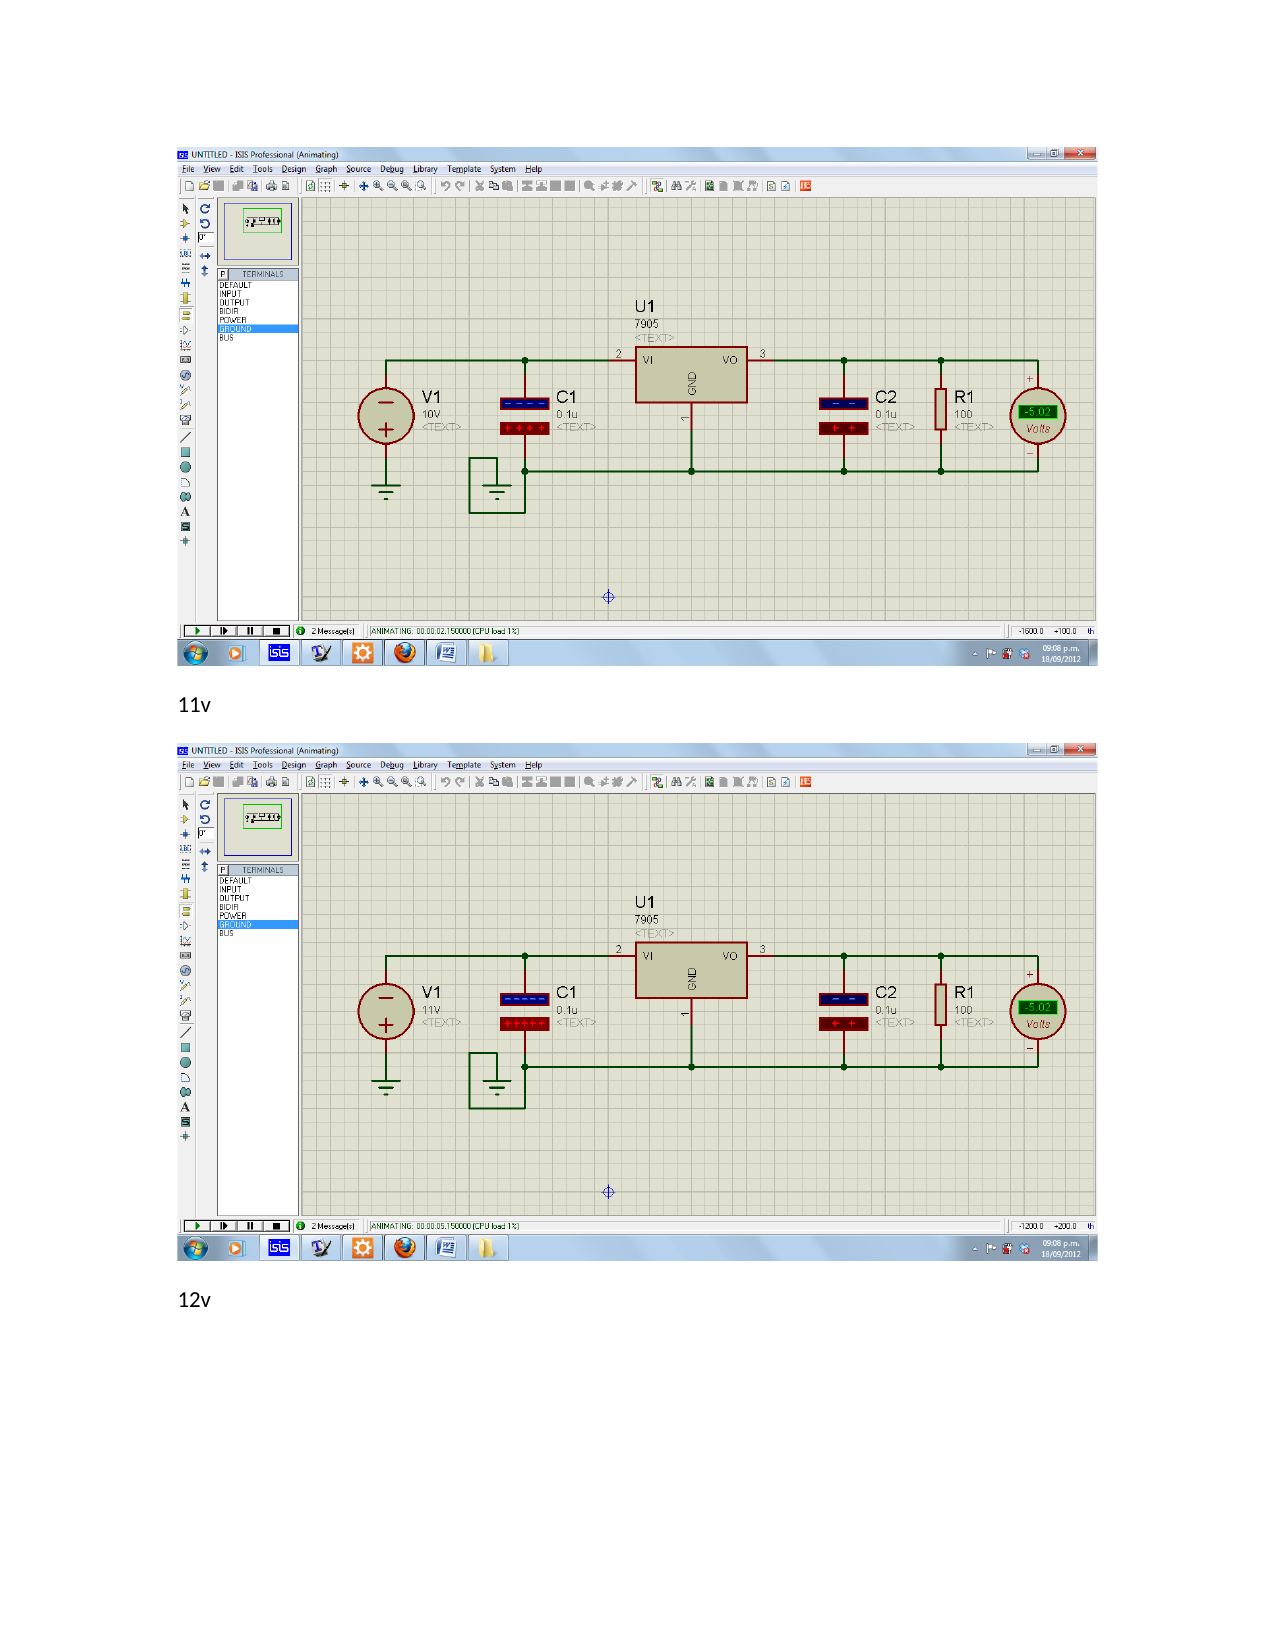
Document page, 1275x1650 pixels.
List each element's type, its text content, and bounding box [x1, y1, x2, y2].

picture [177, 743, 1098, 1261]
picture [177, 147, 1098, 666]
text 11v [177, 690, 1098, 718]
text 12v [177, 1286, 1098, 1314]
